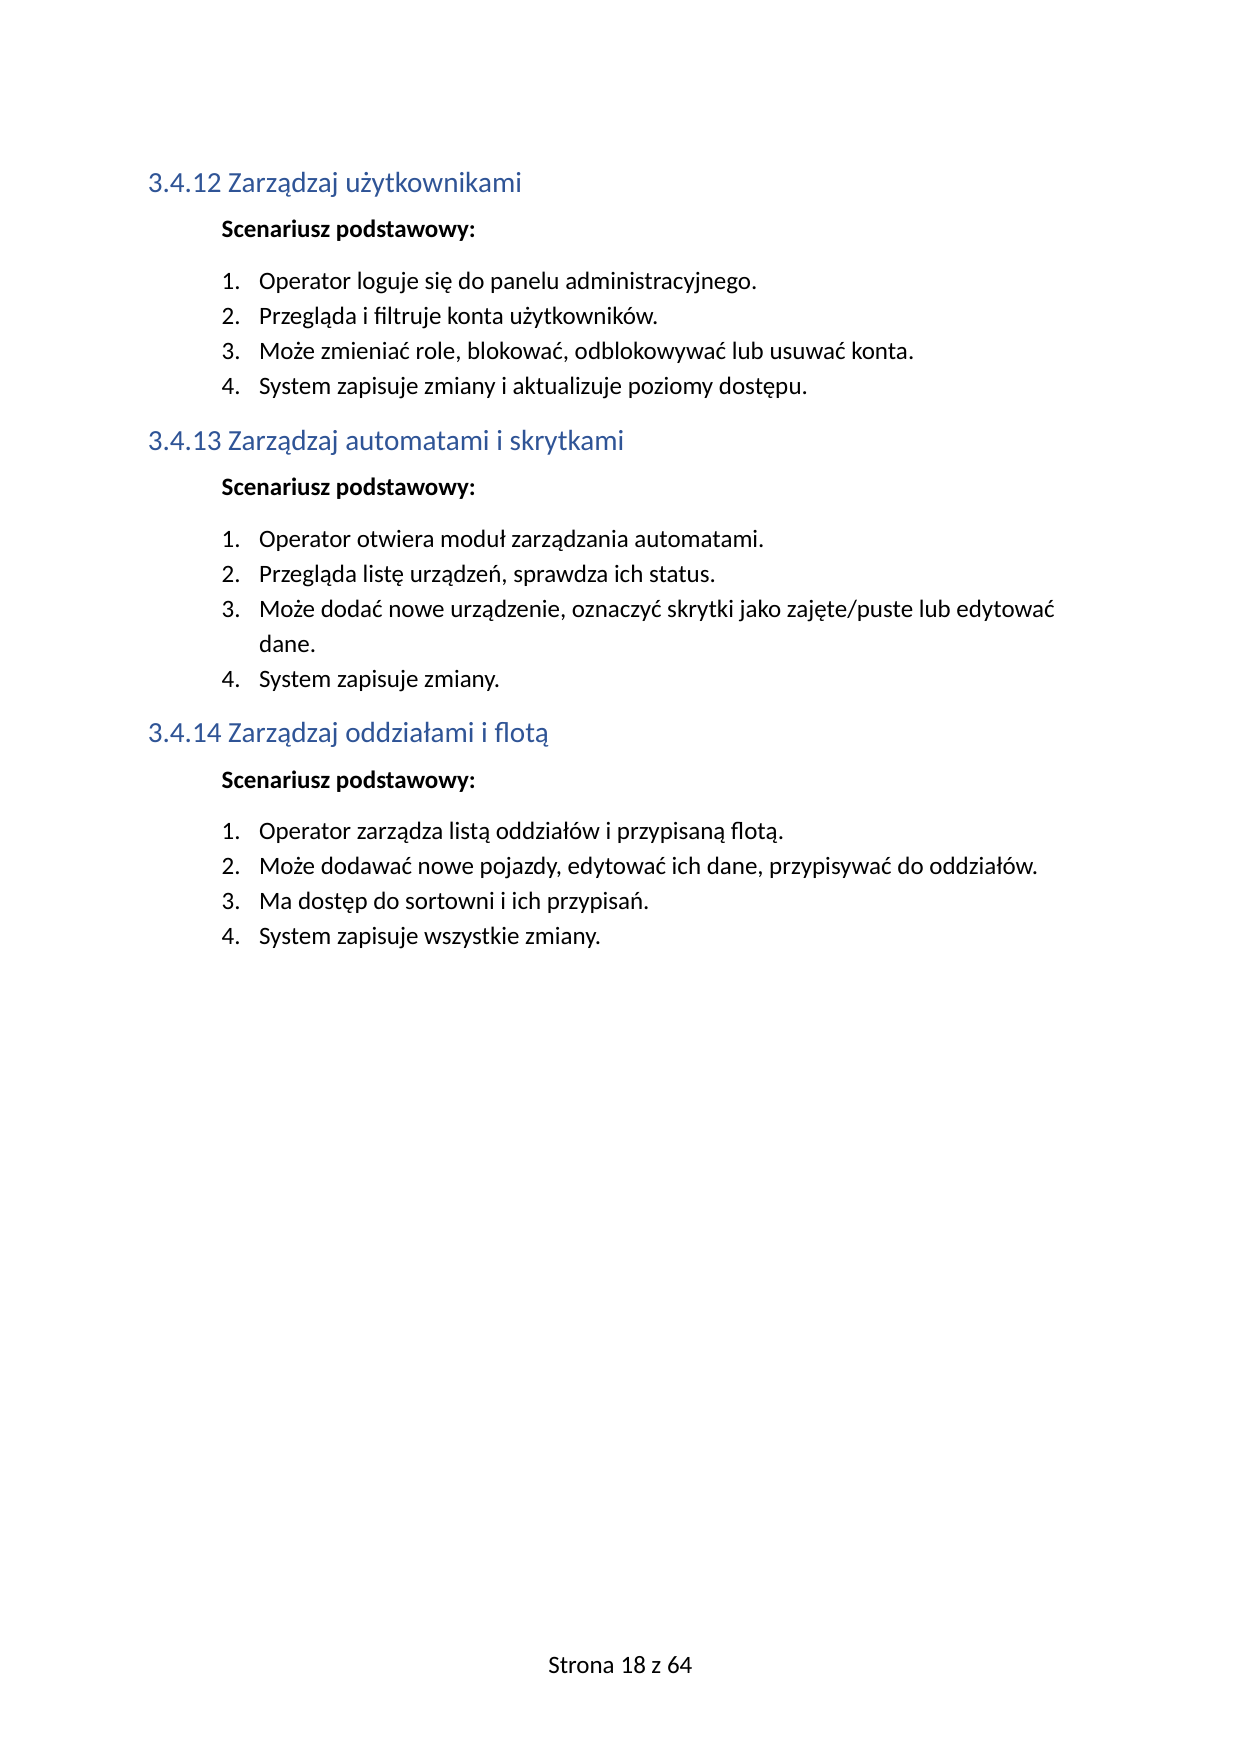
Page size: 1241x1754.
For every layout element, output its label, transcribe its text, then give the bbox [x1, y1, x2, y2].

list System zapisuje wszystkie zmiany. [221, 920, 1093, 951]
list Operator otwiera moduł zarządzania automatami. [221, 523, 1093, 553]
list System zapisuje zmiany. [221, 663, 1093, 693]
list Operator zarządza listą oddziałów i przypisaną flotą. [221, 815, 1093, 846]
list Może zmieniać role, blokować, odblokowywać lub usuwać konta. [221, 335, 1093, 366]
subtitle 3.4.13 Zarządzaj automatami i skrytkami [148, 422, 1093, 457]
list Ma dostęp do sortowni i ich przypisań. [221, 885, 1093, 916]
list Może dodać nowe urządzenie, oznaczyć skrytki jako zajęte/puste lub edytować dane. [221, 593, 1093, 658]
list Przegląda i filtruje konta użytkowników. [221, 300, 1093, 331]
list System zapisuje zmiany i aktualizuje poziomy dostępu. [221, 370, 1093, 401]
subtitle 3.4.14 Zarządzaj oddziałami i flotą [148, 714, 1093, 750]
list Przegląda listę urządzeń, sprawdza ich status. [221, 558, 1093, 588]
list Operator loguje się do panelu administracyjnego. [221, 265, 1093, 296]
subtitle 3.4.12 Zarządzaj użytkownikami [148, 164, 1093, 200]
text Scenariusz podstawowy: [221, 213, 1093, 244]
text Scenariusz podstawowy: [221, 764, 1093, 794]
list Może dodawać nowe pojazdy, edytować ich dane, przypisywać do oddziałów. [221, 850, 1093, 881]
text Scenariusz podstawowy: [221, 471, 1093, 502]
